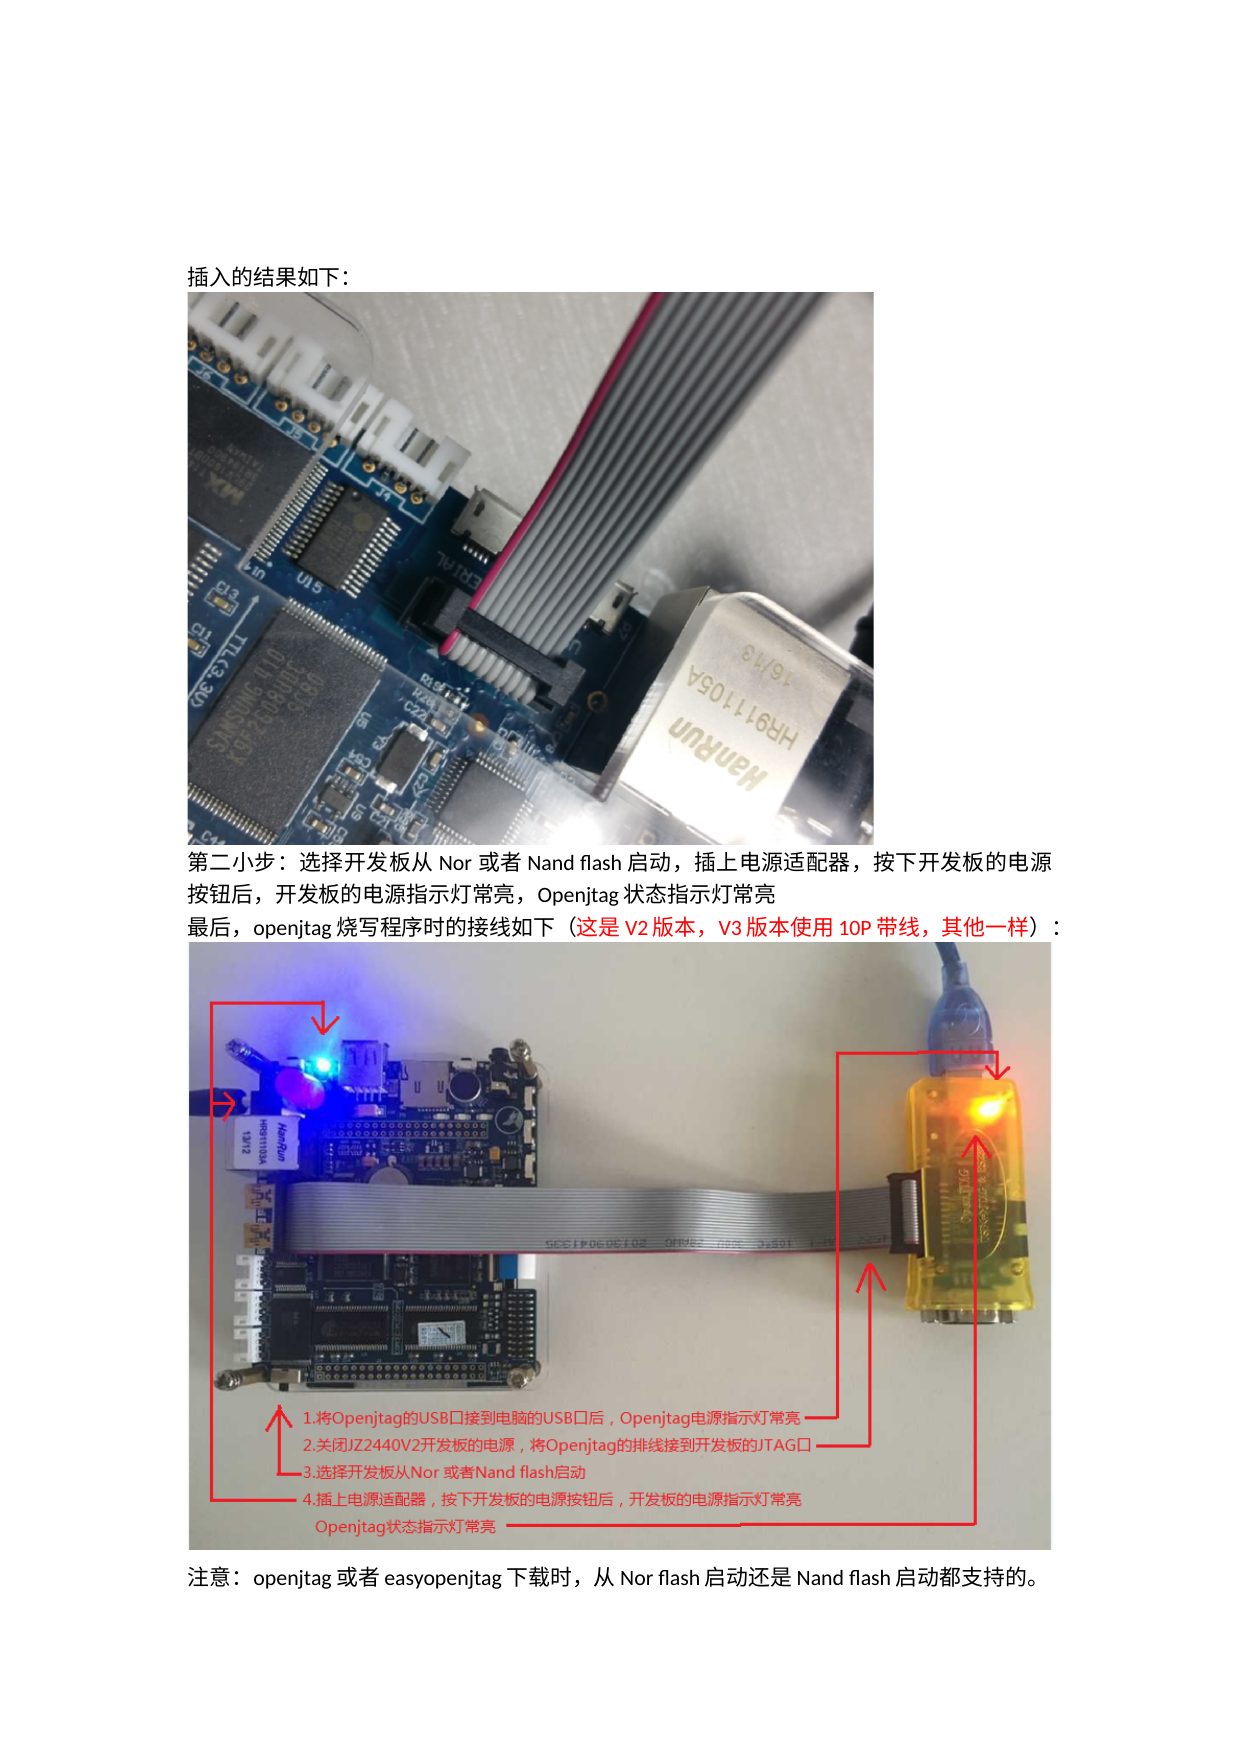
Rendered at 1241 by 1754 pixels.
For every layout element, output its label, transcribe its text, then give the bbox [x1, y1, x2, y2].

text 注意：openjtag或者easyopenjtag下载时，从Nor flash启动还是Nand flash启动都支持的。 [187, 1559, 1053, 1592]
text 最后，openjtag烧写程序时的接线如下（这是V2版本，V3版本使用10P带线，其他一样）： [187, 909, 1053, 942]
text 插入的结果如下： [187, 259, 1053, 292]
text 第二小步：选择开发板从Nor 或者Nand flash启动，插上电源适配器，按下开发板的电源按钮后，开发板的电源指示灯常亮，Openjtag状态指示灯常亮 [187, 844, 1053, 909]
picture [187, 292, 874, 845]
picture [187, 942, 1053, 1550]
